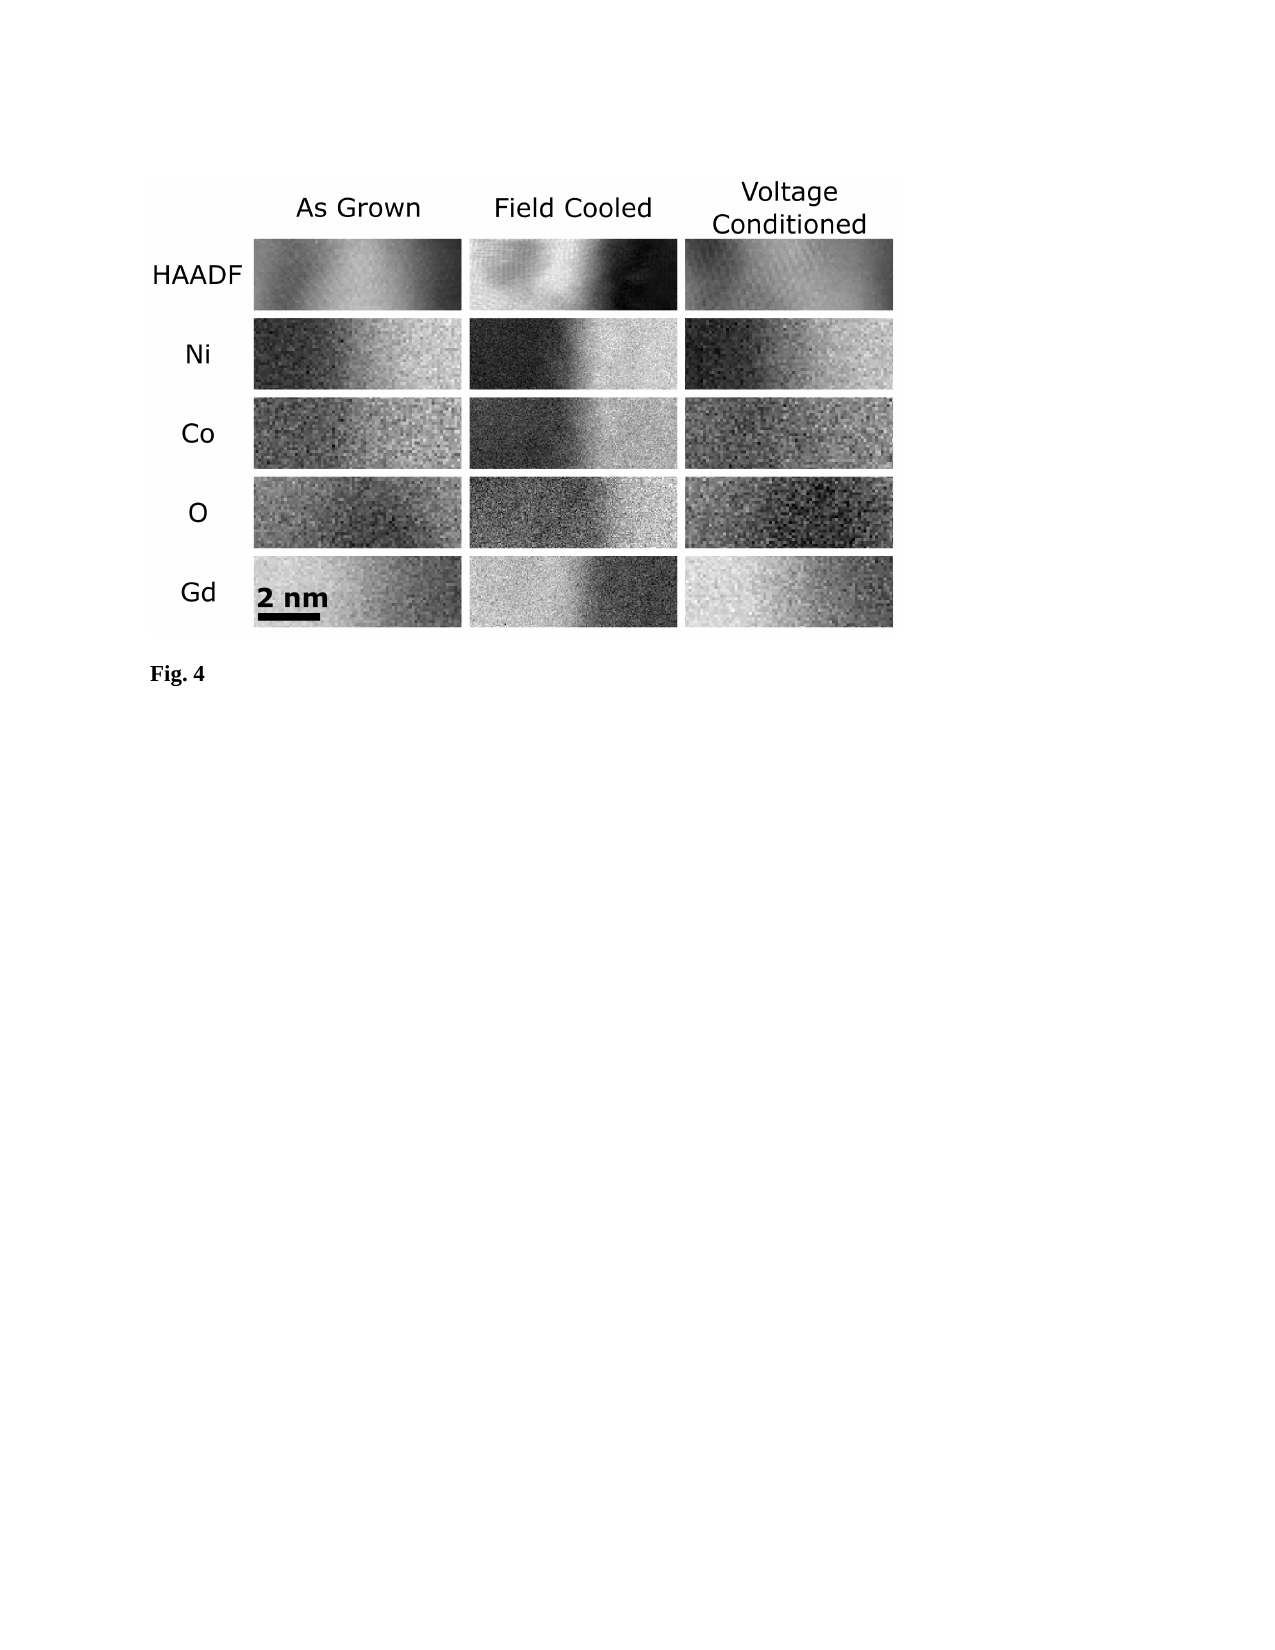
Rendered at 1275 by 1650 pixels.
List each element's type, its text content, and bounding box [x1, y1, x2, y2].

picture [148, 175, 899, 634]
text Fig. 4 [150, 660, 1125, 687]
